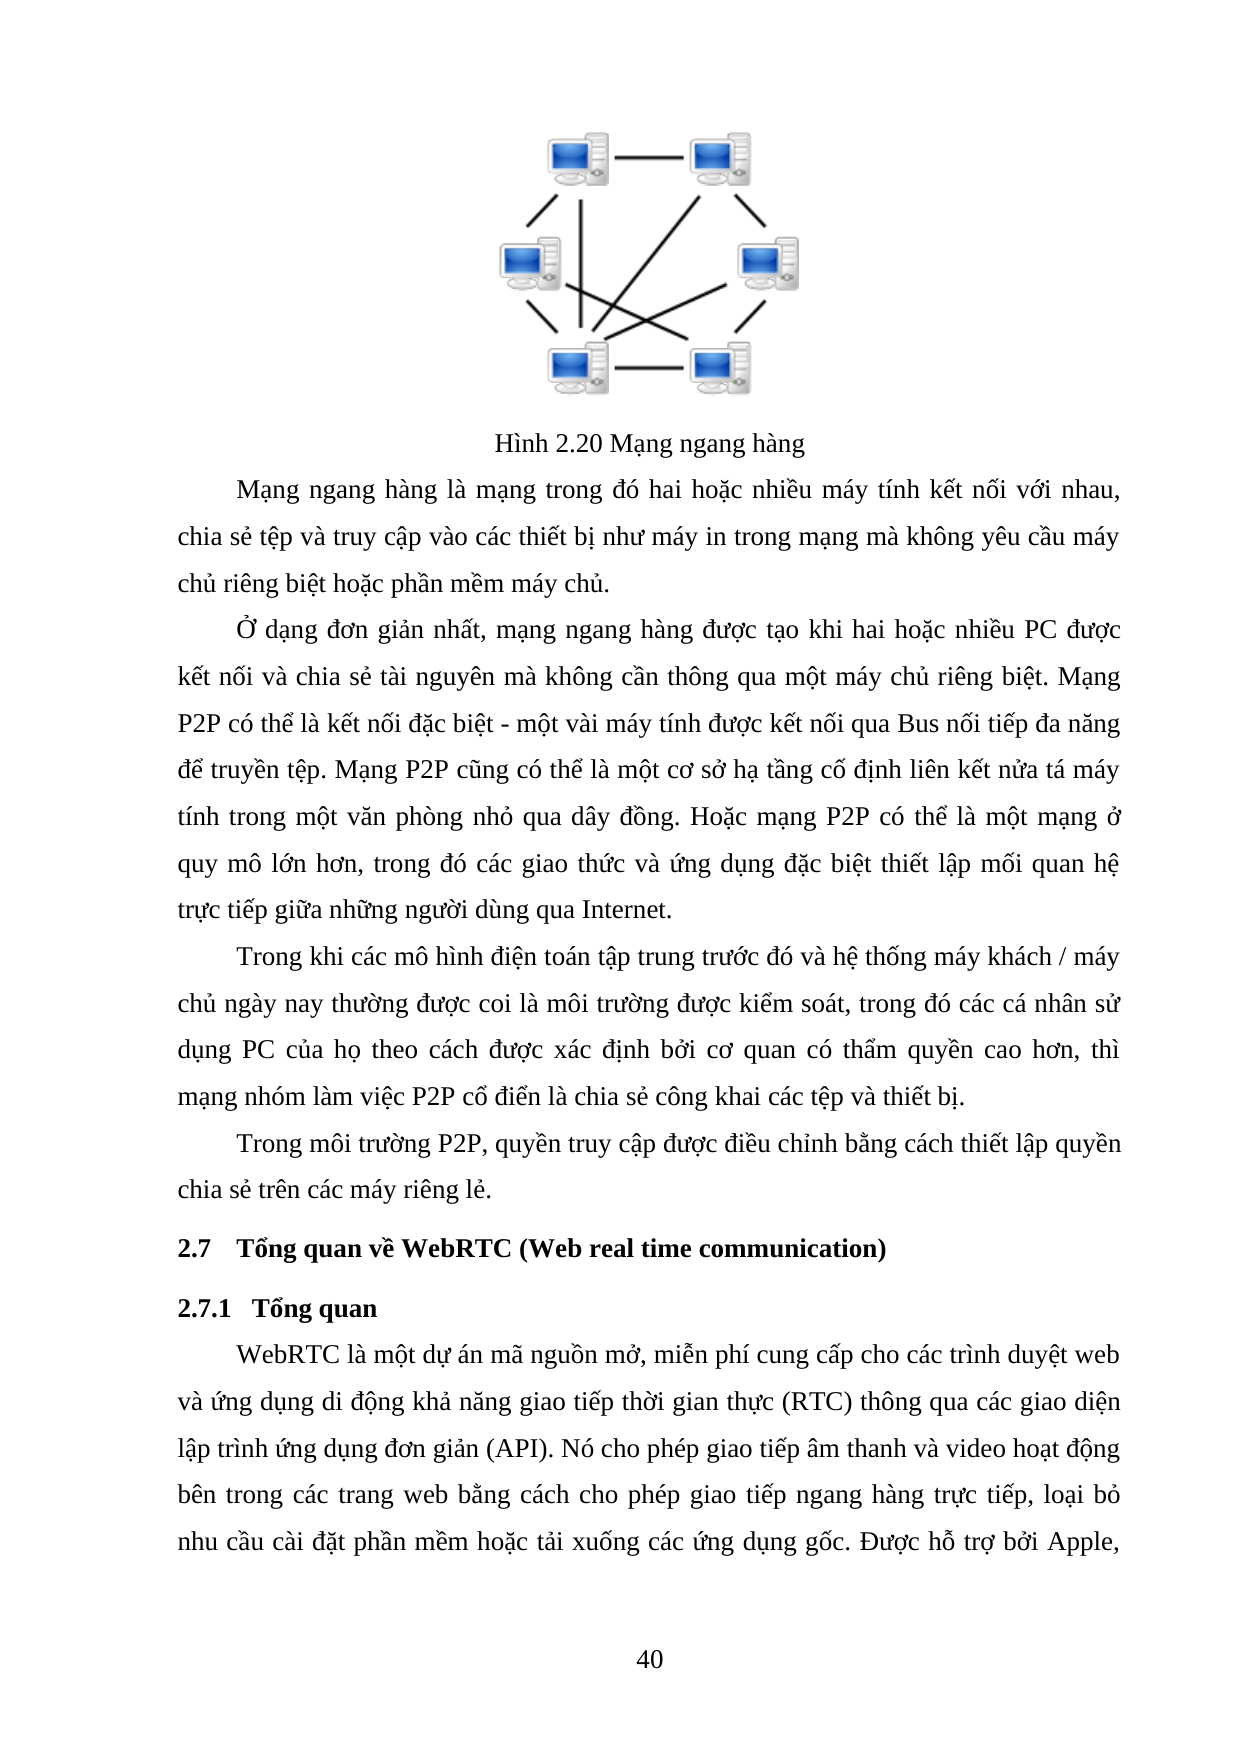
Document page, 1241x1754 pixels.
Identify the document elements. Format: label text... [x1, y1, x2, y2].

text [177, 1338, 1122, 1556]
text Trong khi các mô hình điện toán tập trung trước đó và hệ thống máy khách / máy chủ ngày nay thường được coi là môi trường được kiểm soát, trong đó các cá nhân sử dụng PC của họ theo cách được xác định bởi cơ quan có thẩm quyền cao hơn, thì mạng nhóm làm việc P2P cổ điển là chia sẻ công khai các tệp và thiết bị. [177, 940, 1122, 1111]
list Tổng quan [177, 1292, 1122, 1323]
text Trong môi trường P2P, quyền truy cập được điều chỉnh bằng cách thiết lập quyền chia sẻ trên các máy riêng lẻ. [177, 1127, 1122, 1204]
text Mạng ngang hàng là mạng trong đó hai hoặc nhiều máy tính kết nối với nhau, chia sẻ tệp và truy cập vào các thiết bị như máy in trong mạng mà không yêu cầu máy chủ riêng biệt hoặc phần mềm máy chủ. [177, 473, 1122, 598]
text Hình 2.20 Mạng ngang hàng [177, 427, 1122, 458]
picture [453, 118, 846, 412]
list Tổng quan về WebRTC (Web real time communication) [177, 1232, 1122, 1264]
text Ở dạng đơn giản nhất, mạng ngang hàng được tạo khi hai hoặc nhiều PC được kết nối và chia sẻ tài nguyên mà không cần thông qua một máy chủ riêng biệt. Mạng P2P có thể là kết nối đặc biệt - một vài máy tính được kết nối qua Bus nối tiếp đa năng để truyền tệp. Mạng P2P cũng có thể là một cơ sở hạ tầng cố định liên kết nửa tá máy tính trong một văn phòng nhỏ qua dây đồng. Hoặc mạng P2P có thể là một mạng ở quy mô lớn hơn, trong đó các giao thức và ứng dụng đặc biệt thiết lập mối quan hệ trực tiếp giữa những người dùng qua Internet. [177, 613, 1122, 924]
